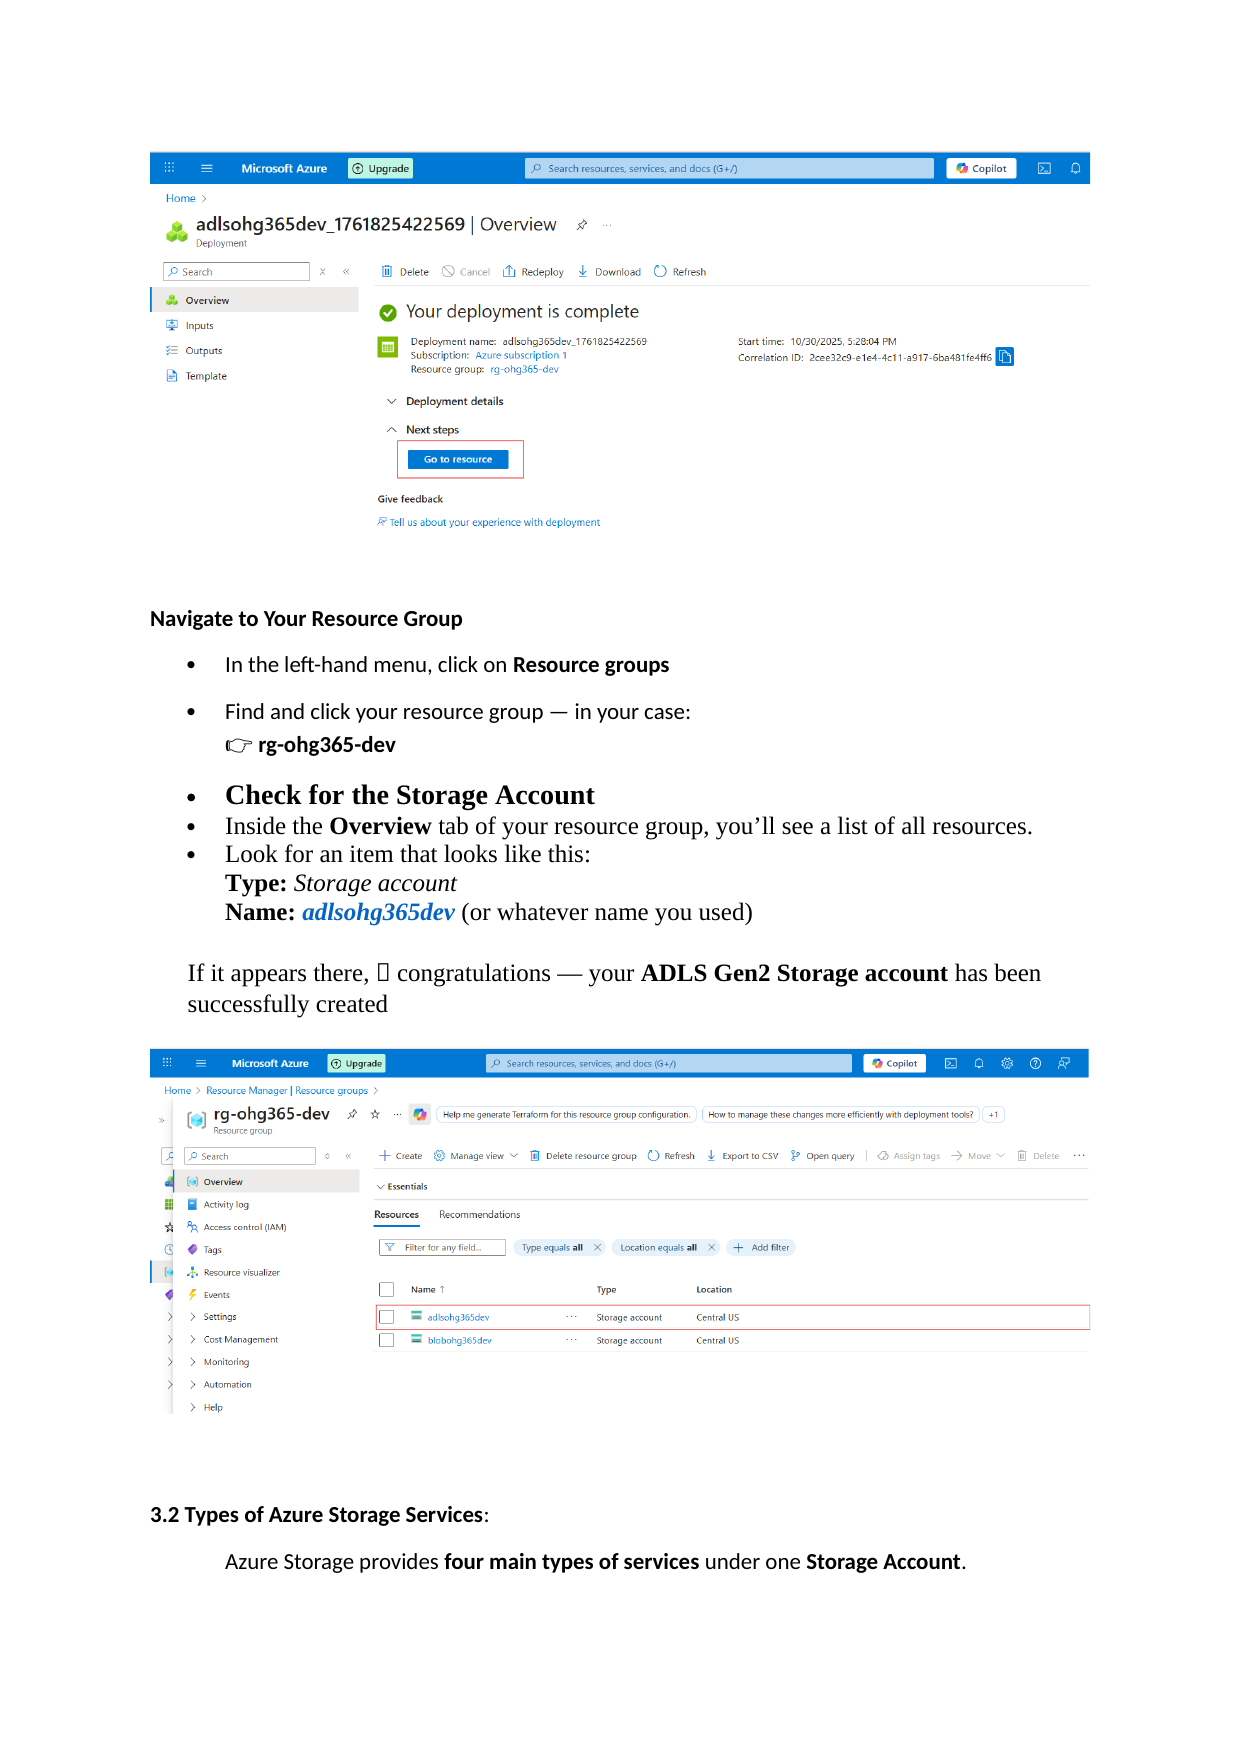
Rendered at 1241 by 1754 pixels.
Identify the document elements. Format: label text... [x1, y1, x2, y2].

picture [150, 1047, 1091, 1414]
list Look for an item that looks like this: Type: Storage account Name: adlsohg365dev (or whatever name you used) [187, 839, 1090, 926]
picture [150, 150, 1091, 538]
list Inside the Overview tab of your resource group, you’ll see a list of all resources. [187, 811, 1090, 839]
text 3.2 Types of Azure Storage Services: [150, 1500, 1090, 1528]
text Navigate to Your Resource Group [150, 604, 1090, 632]
text Azure Storage provides four main types of services under one Storage Account. [150, 1547, 1090, 1575]
text If it appears there, 🎉 congratulations — your ADLS Gen2 Storage account has been successfully created [187, 955, 1090, 1018]
list Check for the Storage Account [187, 778, 1090, 811]
list Find and click your resource group — in your case: 👉 rg-ohg365-dev [187, 697, 1090, 759]
list In the left-hand menu, click on Resource groups [187, 651, 1090, 679]
